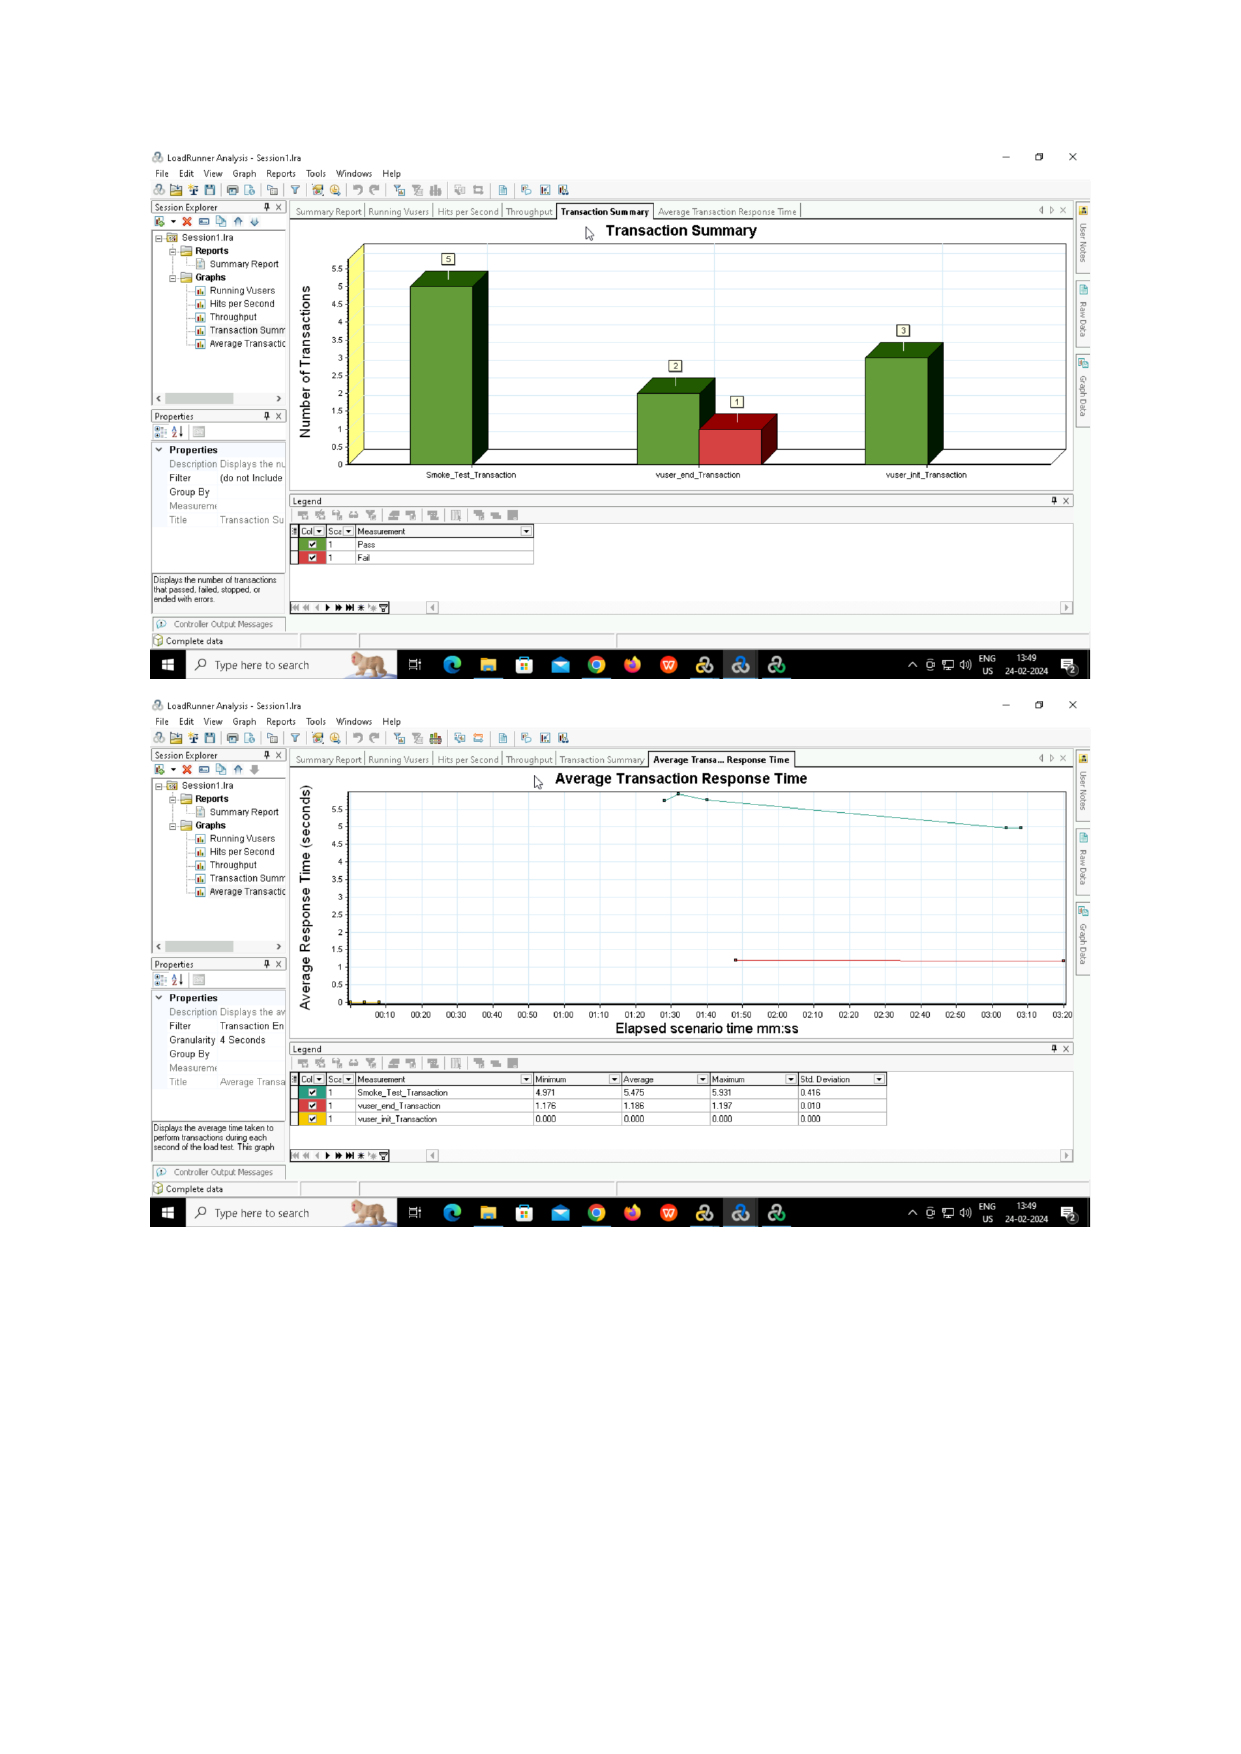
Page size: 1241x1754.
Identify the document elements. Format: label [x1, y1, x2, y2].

picture [150, 150, 1091, 679]
picture [150, 697, 1091, 1227]
